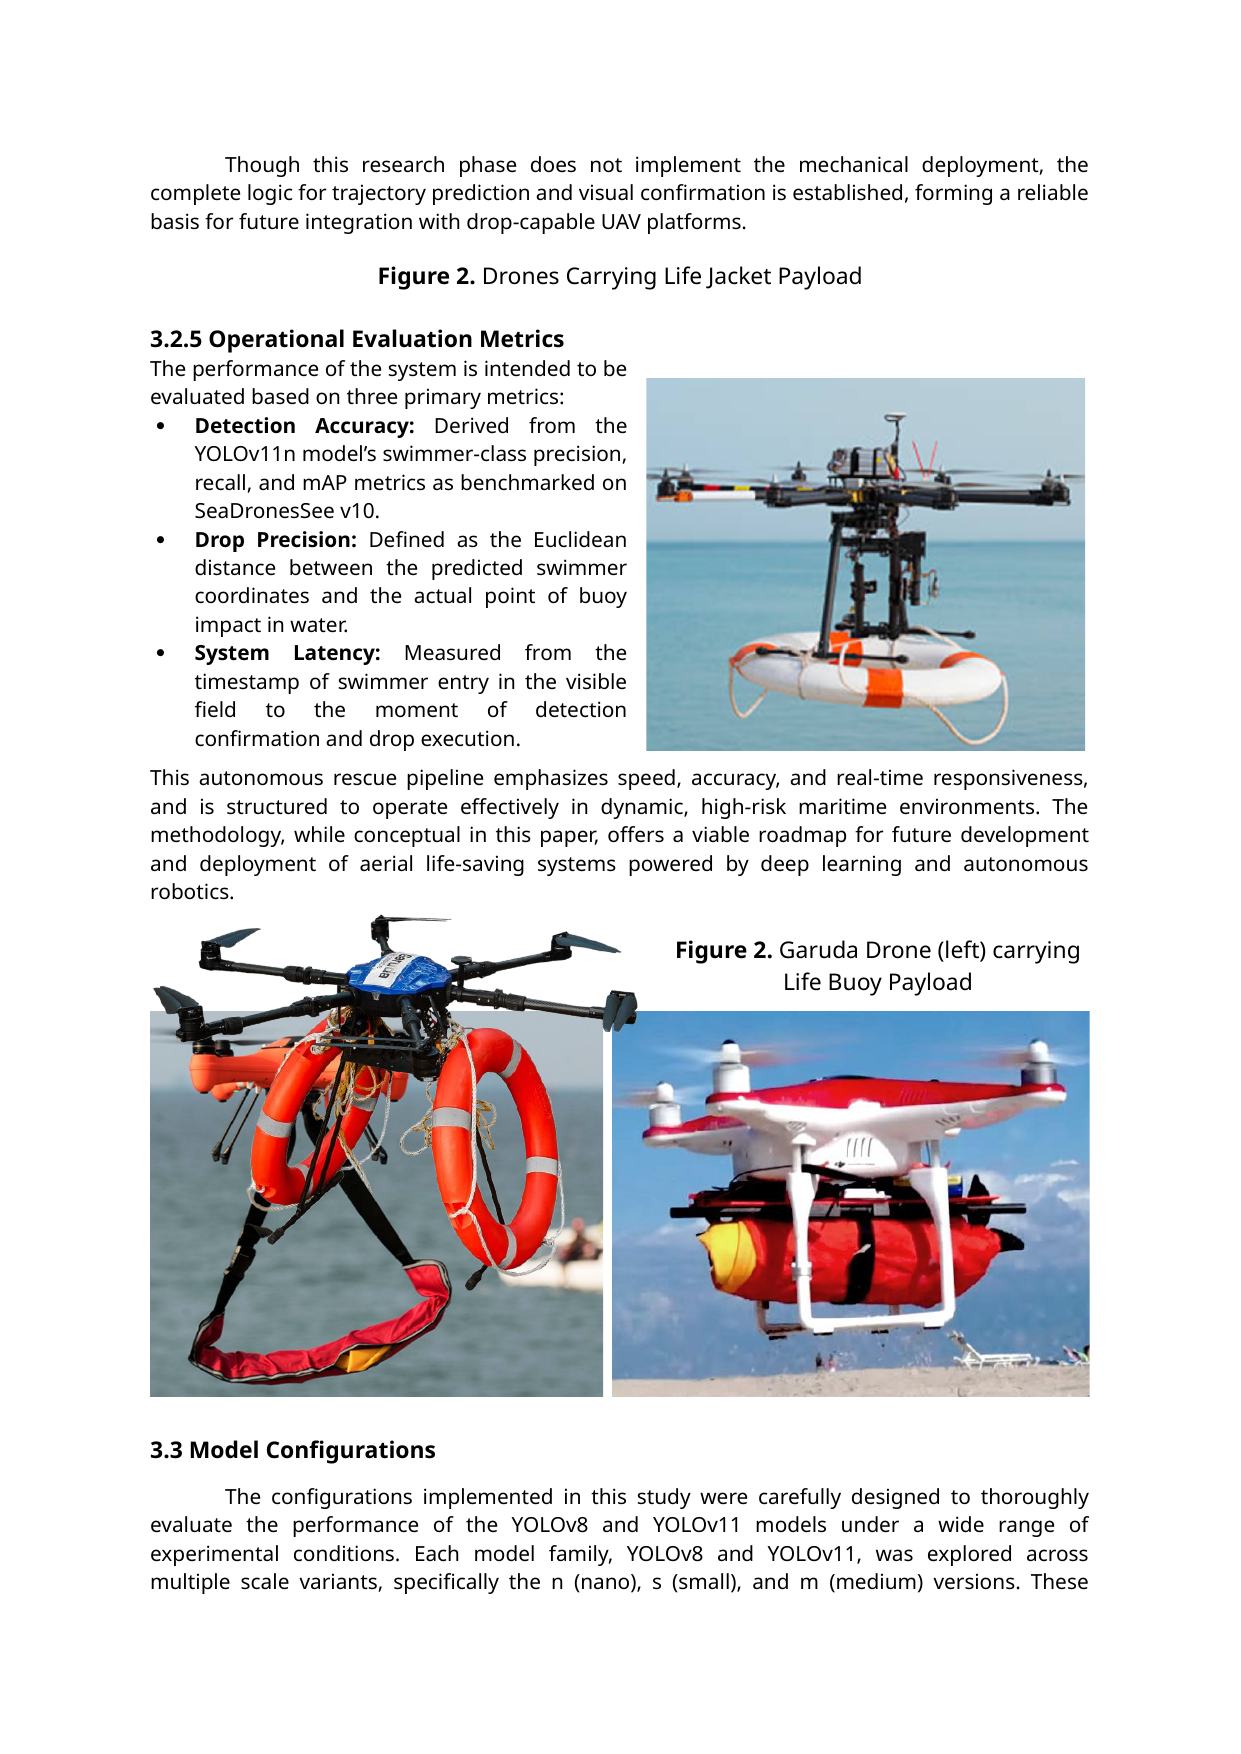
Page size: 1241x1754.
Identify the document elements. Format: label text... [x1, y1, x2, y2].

list Detection Accuracy: Derived from the YOLOv11n model’s swimmer-class precision, recall, and mAP metrics as benchmarked on SeaDronesSee v10. [157, 411, 646, 525]
text Though this research phase does not implement the mechanical deployment, the complete logic for trajectory prediction and visual confirmation is established, forming a reliable basis for future integration with drop-capable UAV platforms. [150, 150, 1090, 235]
list System Latency: Measured from the timestamp of swimmer entry in the visible field to the moment of detection confirmation and drop execution. [157, 638, 1090, 752]
text Figure 2. Drones Carrying Life Jacket Payload [150, 260, 1090, 292]
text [150, 1482, 1090, 1596]
list Drop Precision: Defined as the Euclidean distance between the predicted swimmer coordinates and the actual point of buoy impact in water. [157, 525, 646, 638]
text Figure 2. Garuda Drone (left) carrying Life Buoy Payload [647, 934, 1090, 997]
text 3.3 Model Configurations [150, 1434, 1090, 1465]
text This autonomous rescue pipeline emphasizes speed, accuracy, and real-time responsiveness, and is structured to operate effectively in dynamic, high-risk maritime environments. The methodology, while conceptual in this paper, offers a viable roadmap for future development and deployment of aerial life-saving systems powered by deep learning and autonomous robotics. [150, 763, 1090, 906]
picture [646, 378, 1085, 751]
text 3.2.5 Operational Evaluation Metrics [150, 323, 1090, 354]
text The performance of the system is intended to be evaluated based on three primary metrics: [150, 354, 1090, 411]
picture [150, 908, 1090, 1397]
